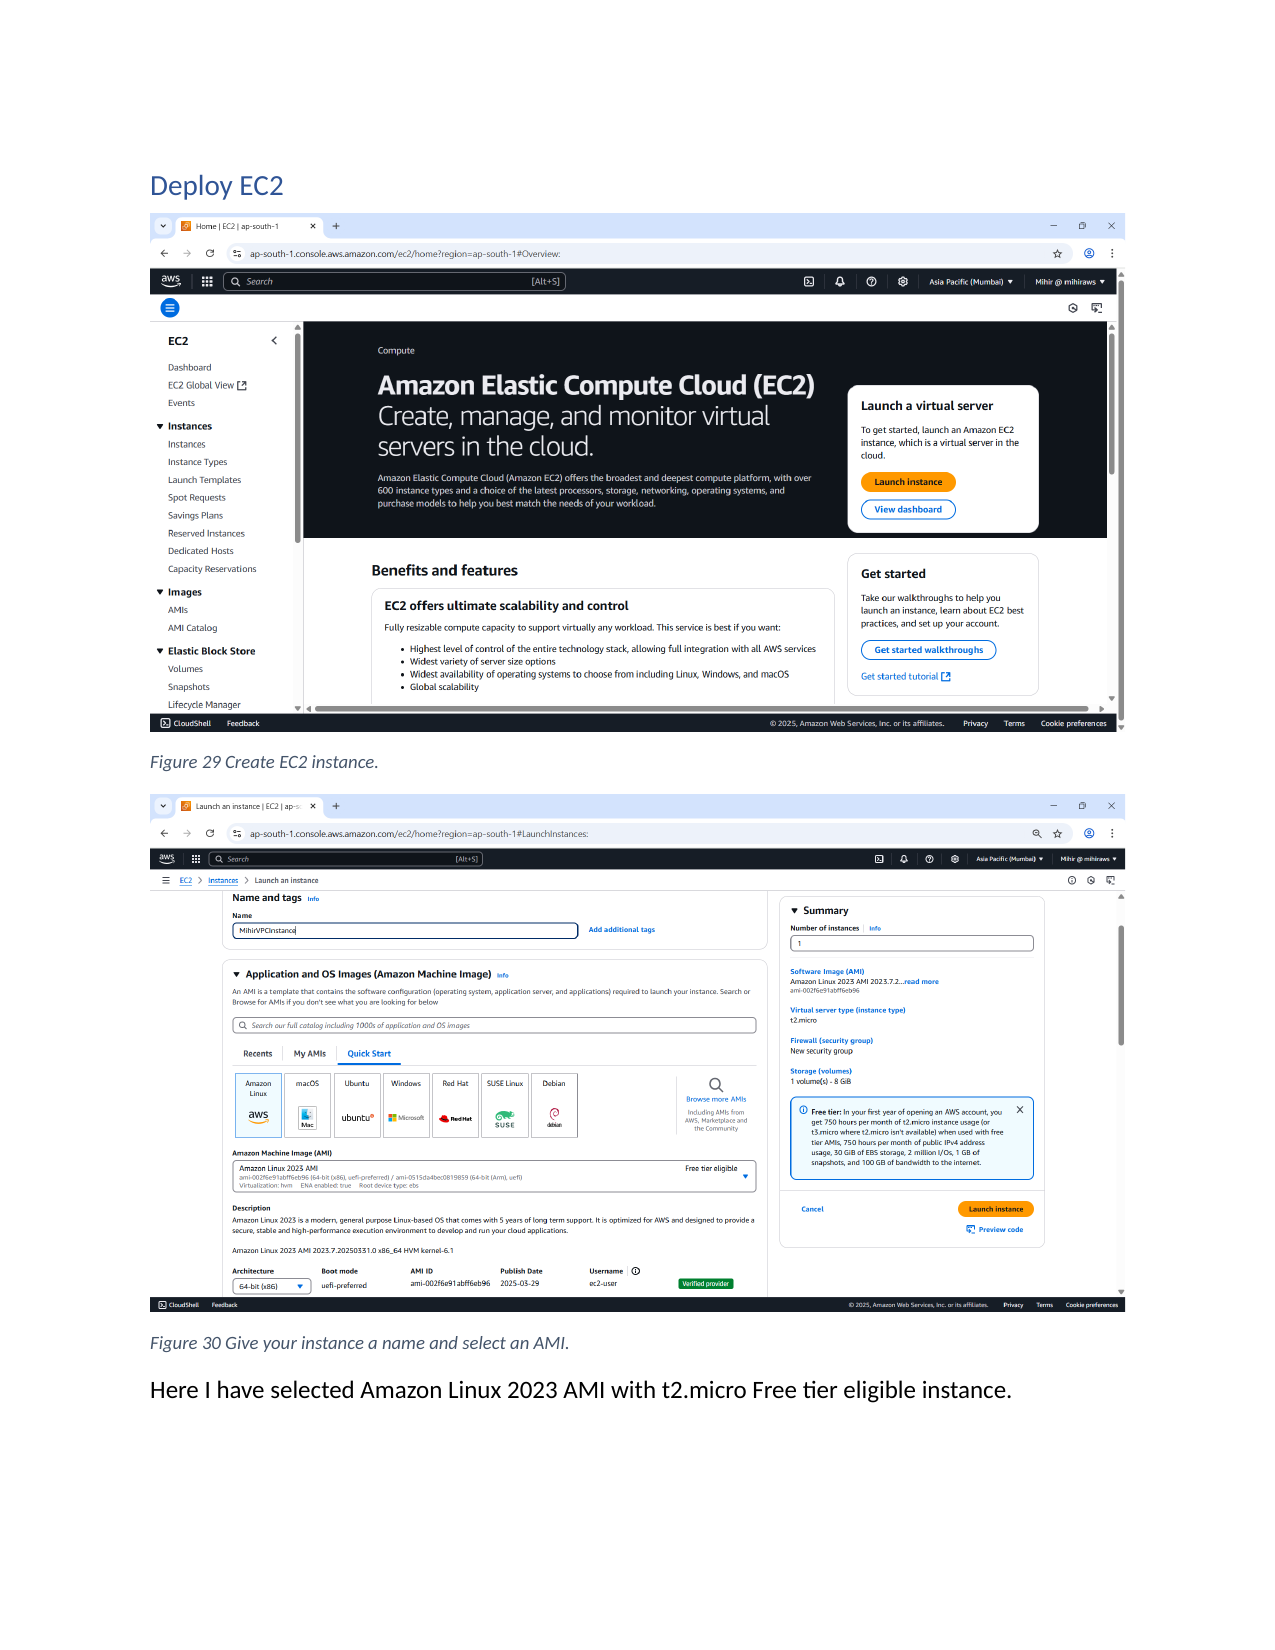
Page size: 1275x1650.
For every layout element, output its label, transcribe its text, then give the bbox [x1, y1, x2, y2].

text Here I have selected Amazon Linux 2023 AMI with t2.micro Free tier eligible instance. [150, 1375, 1125, 1405]
subtitle Deploy EC2 [150, 167, 1125, 202]
picture [150, 794, 1125, 1312]
picture [150, 213, 1125, 732]
text Figure 30 Give your instance a name and select an AMI. [150, 1331, 1125, 1354]
text Figure 29 Create EC2 instance. [150, 750, 1125, 773]
